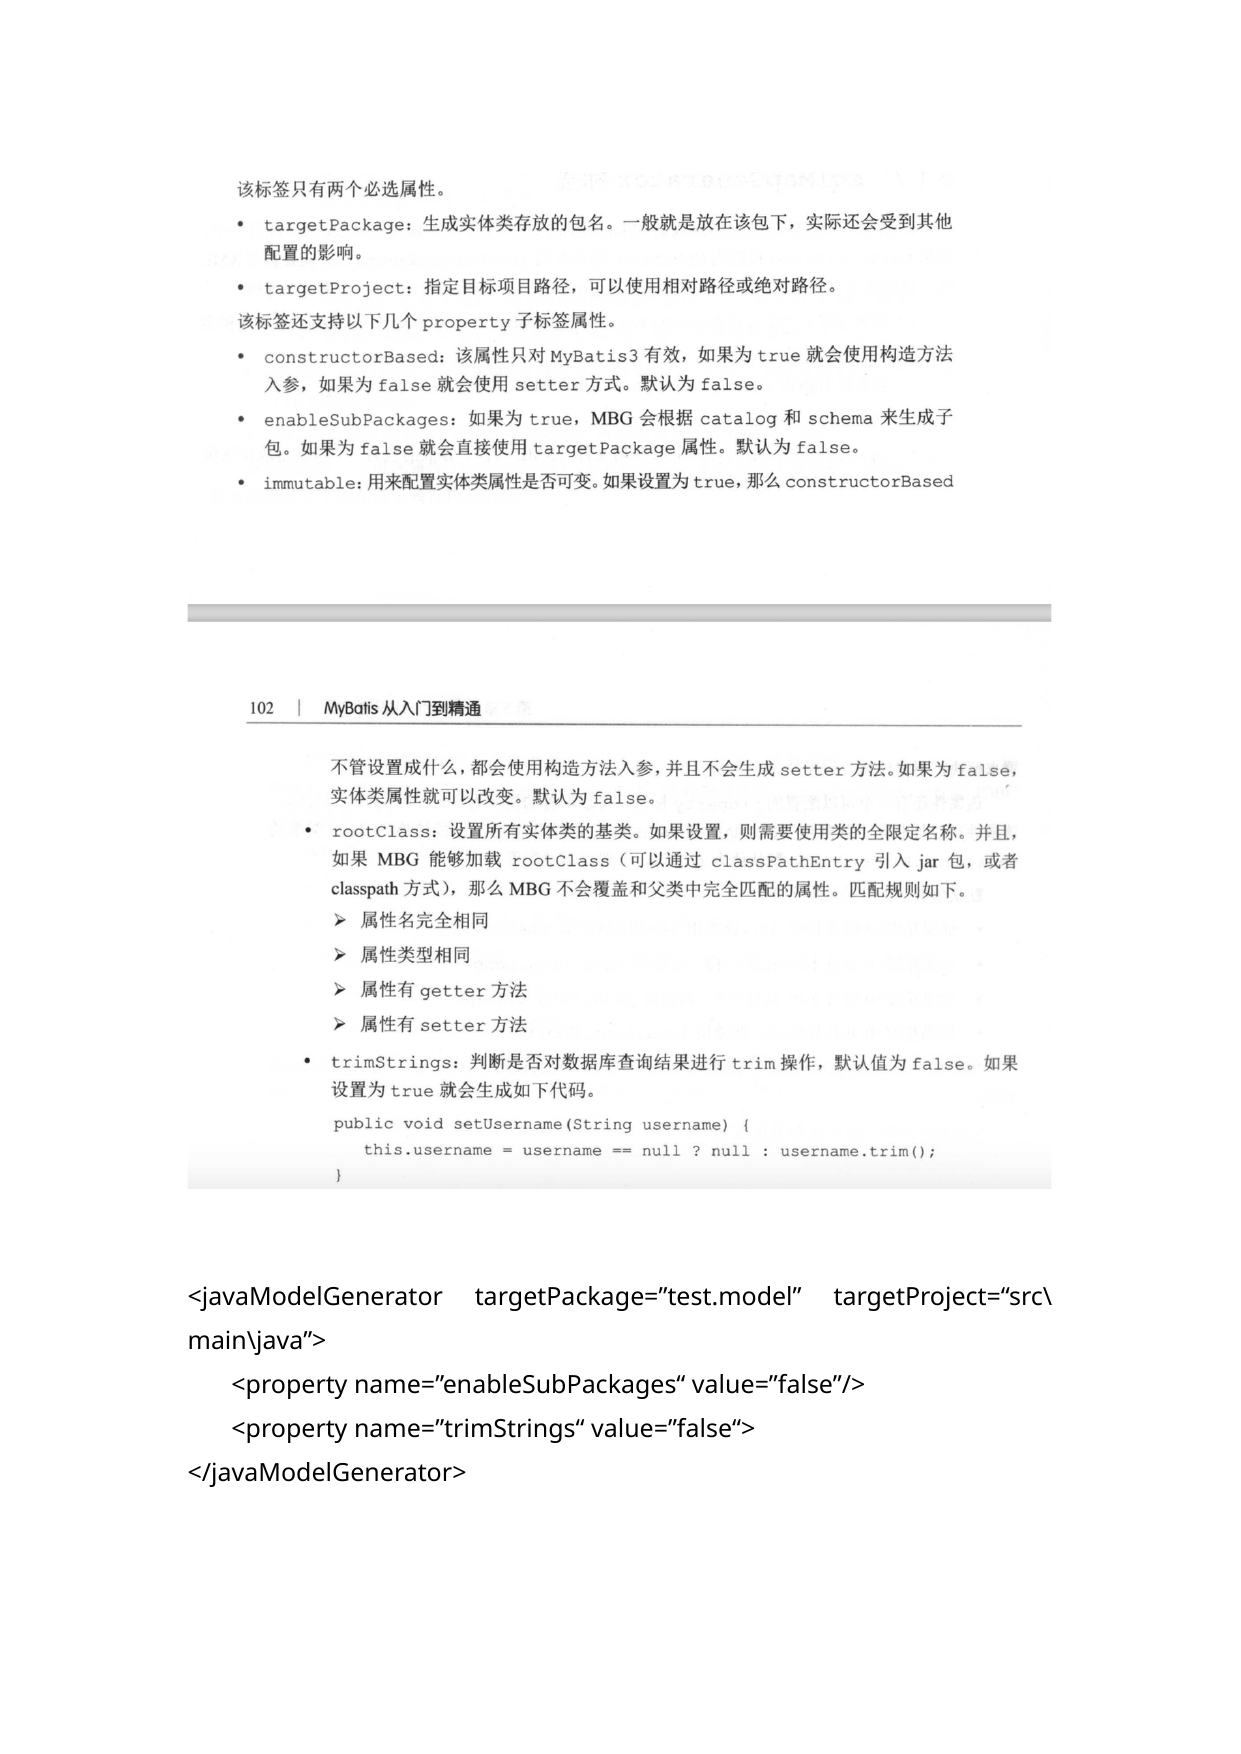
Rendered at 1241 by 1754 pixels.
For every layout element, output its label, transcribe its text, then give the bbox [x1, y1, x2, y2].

text </javaModelGenerator> [187, 1450, 1053, 1494]
text <property name=”enableSubPackages“ value=”false”/> [187, 1362, 1053, 1406]
picture [187, 172, 1052, 1189]
text <property name=”trimStrings“ value=”false“> [187, 1406, 1053, 1450]
text <javaModelGenerator targetPackage=”test.model” targetProject=“src\main\java”> [187, 1273, 1053, 1362]
